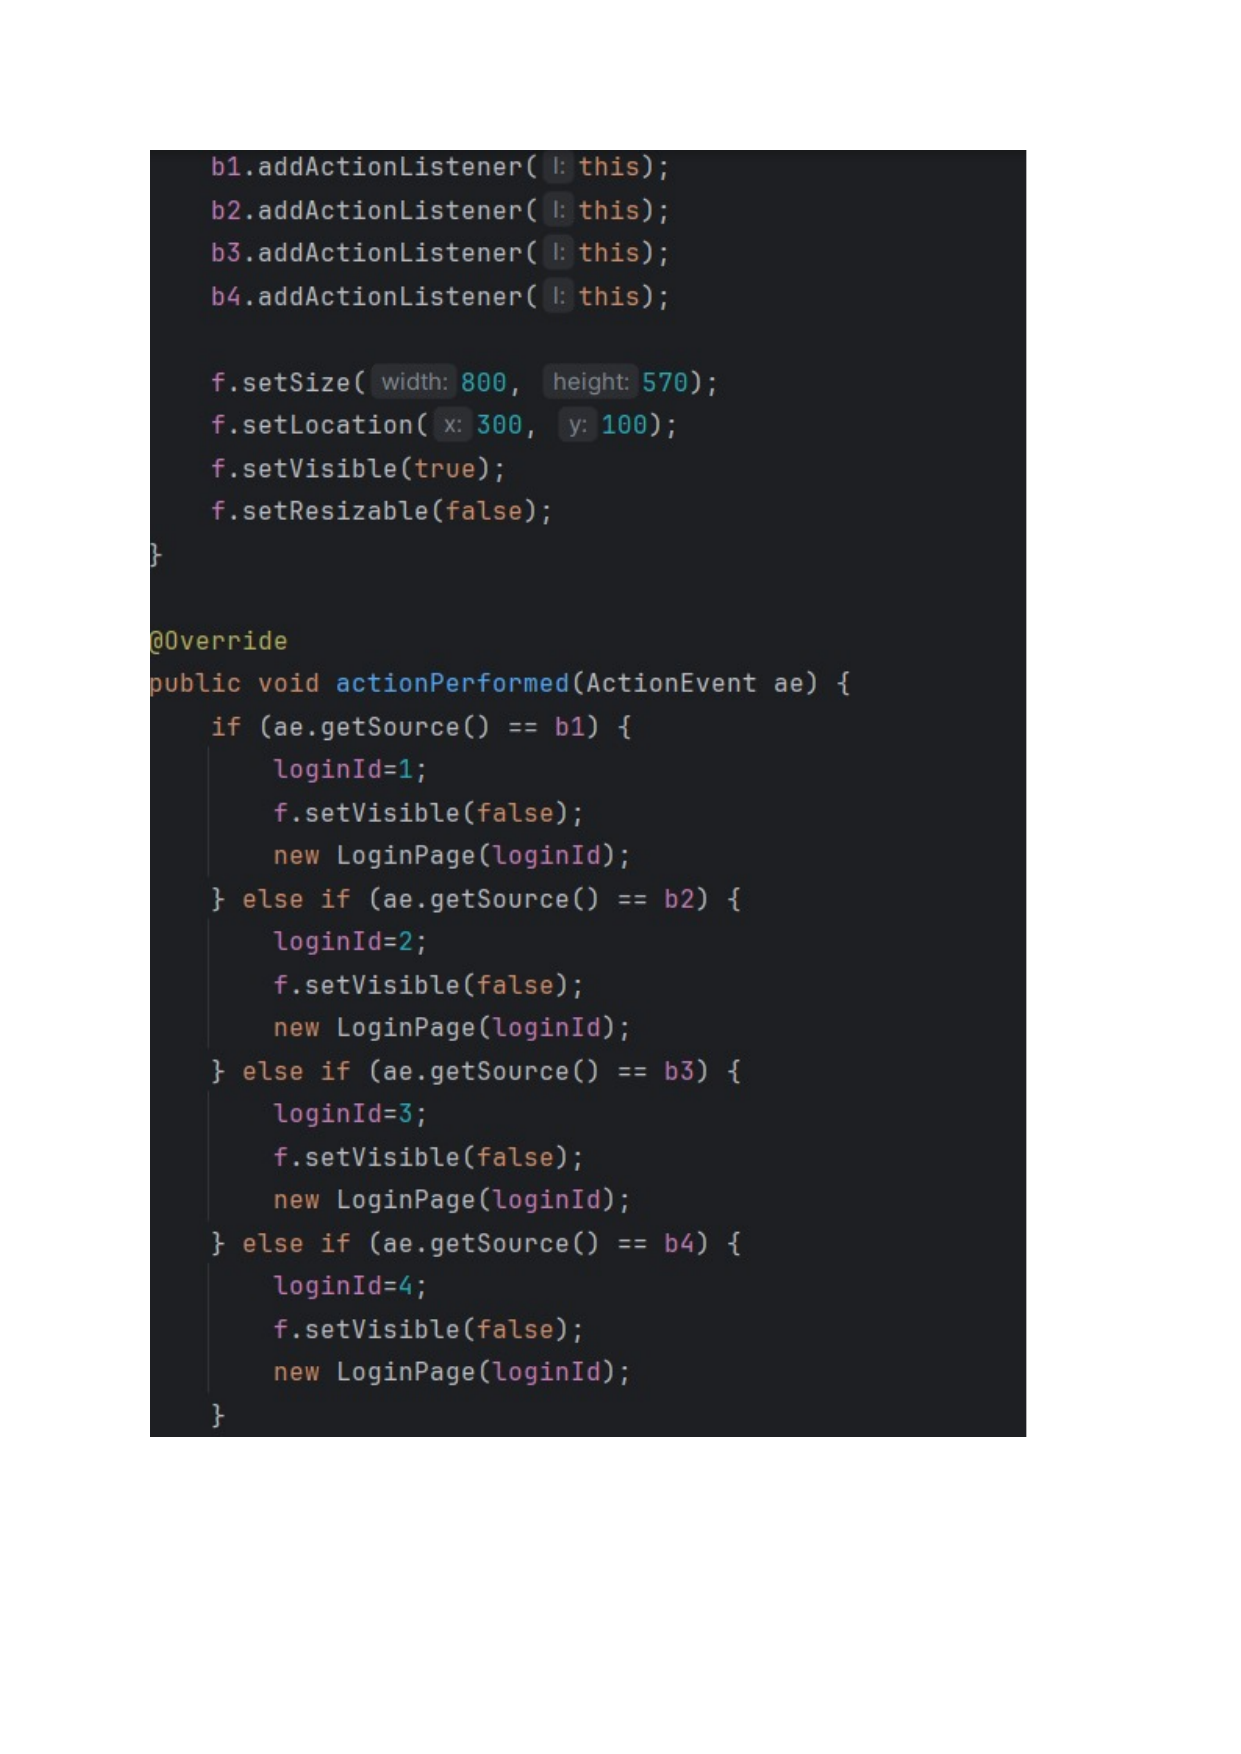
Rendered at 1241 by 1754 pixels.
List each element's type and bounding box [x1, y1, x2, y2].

picture [150, 150, 1027, 1437]
